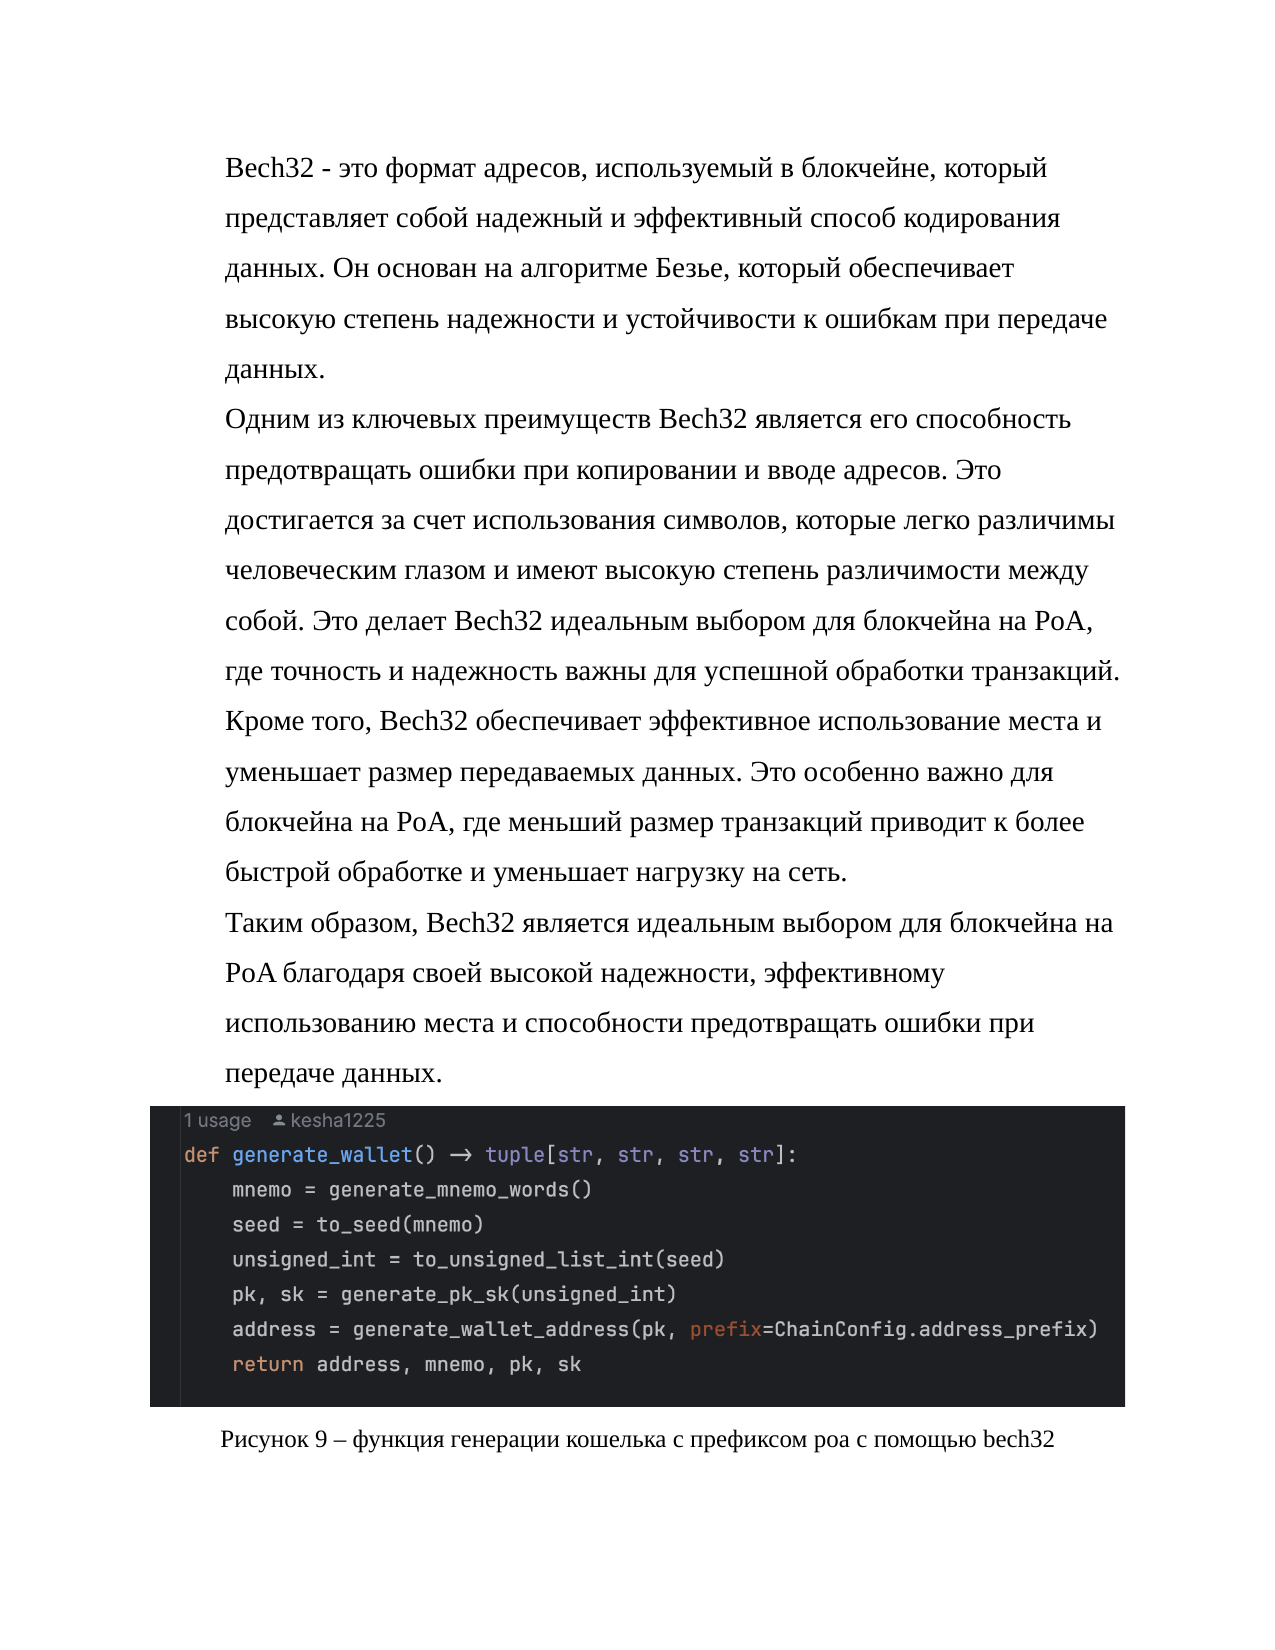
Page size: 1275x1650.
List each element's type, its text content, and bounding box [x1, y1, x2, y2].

list Одним из ключевых преимуществ Bech32 является его способность предотвращать ошибки при копировании и вводе адресов. Это достигается за счет использования символов, которые легко различимы человеческим глазом и имеют высокую степень различимости между собой. Это делает Bech32 идеальным выбором для блокчейна на PoA, где точность и надежность важны для успешной обработки транзакций. [225, 402, 1125, 687]
list Bech32 - это формат адресов, используемый в блокчейне, который представляет собой надежный и эффективный способ кодирования данных. Он основан на алгоритме Безье, который обеспечивает высокую степень надежности и устойчивости к ошибкам при передаче данных. [225, 150, 1125, 385]
picture [150, 1106, 1125, 1407]
list Кроме того, Bech32 обеспечивает эффективное использование места и уменьшает размер передаваемых данных. Это особенно важно для блокчейна на PoA, где меньший размер транзакций приводит к более быстрой обработке и уменьшает нагрузку на сеть. [225, 703, 1125, 888]
list Таким образом, Bech32 является идеальным выбором для блокчейна на PoA благодаря своей высокой надежности, эффективному использованию места и способности предотвращать ошибки при передаче данных. [225, 905, 1125, 1089]
text Рисунок 9 – функция генерации кошелька с префиксом poa с помощью bech32 [150, 1424, 1125, 1452]
